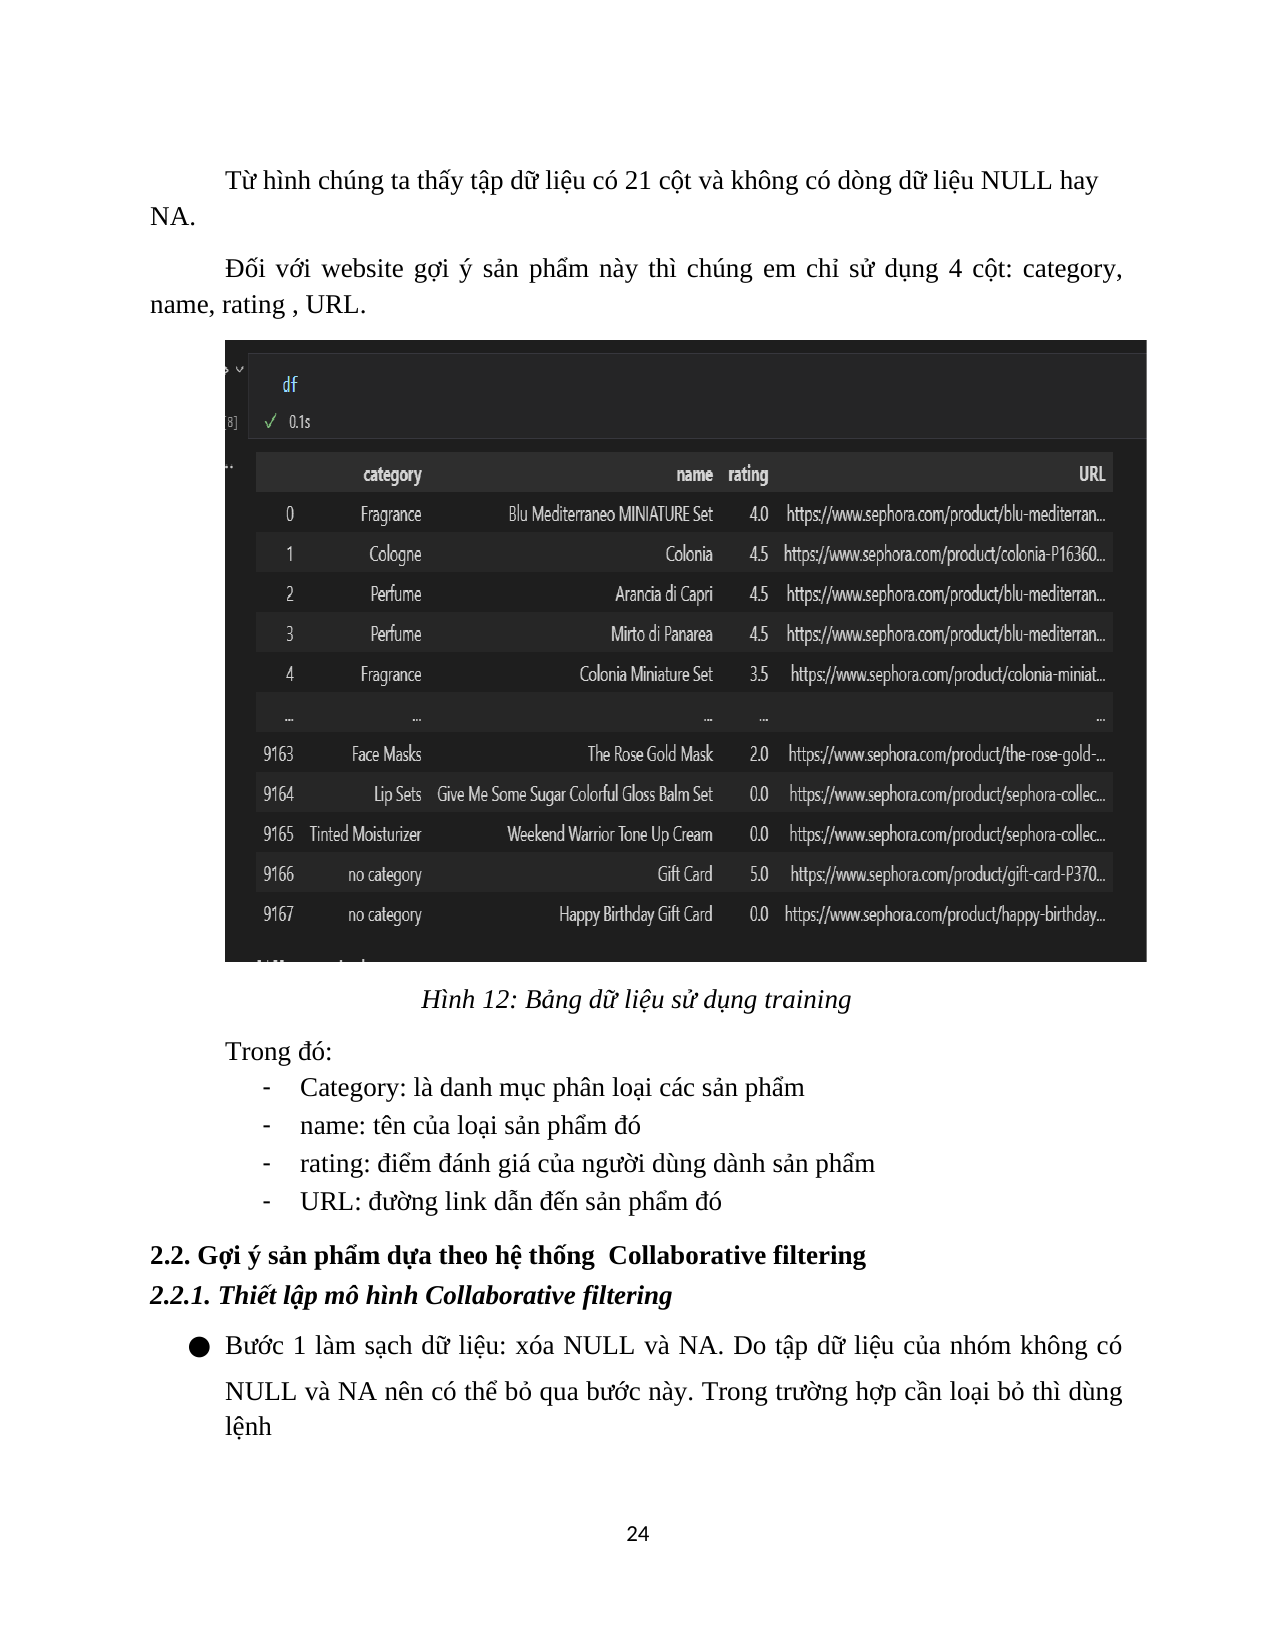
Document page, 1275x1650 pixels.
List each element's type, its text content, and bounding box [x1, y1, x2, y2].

subtitle 2.2.1. Thiết lập mô hình Collaborative filtering [150, 1279, 1125, 1310]
text Đối với website gợi ý sản phẩm này thì chúng em chỉ sử dụng 4 cột: category, name, rating , URL. [150, 253, 1125, 319]
list name: tên của loại sản phẩm đó [262, 1108, 1125, 1141]
list URL: đường link dẫn đến sản phẩm đó [262, 1184, 1125, 1217]
list rating: điểm đánh giá của người dùng dành sản phẩm [262, 1146, 1125, 1179]
text Từ hình chúng ta thấy tập dữ liệu có 21 cột và không có dòng dữ liệu NULL hay NA. [150, 164, 1125, 231]
picture [225, 340, 1147, 962]
text Trong đó: [150, 1035, 1125, 1066]
text Hình 13: Bảng dữ liệu sử dụng training [150, 983, 1125, 1014]
list Category: là danh mục phân loại các sản phẩm [262, 1071, 1125, 1103]
list Bước 1 làm sạch dữ liệu: xóa NULL và NA. Do tập dữ liệu của nhóm không có NULL và NA nên có thể bỏ qua bước này. Trong trường hợp cần loại bỏ thì dùng lệnh [187, 1314, 1125, 1441]
subtitle 2.2. Gợi ý sản phẩm dựa theo hệ thống Collaborative filtering [150, 1239, 1125, 1270]
